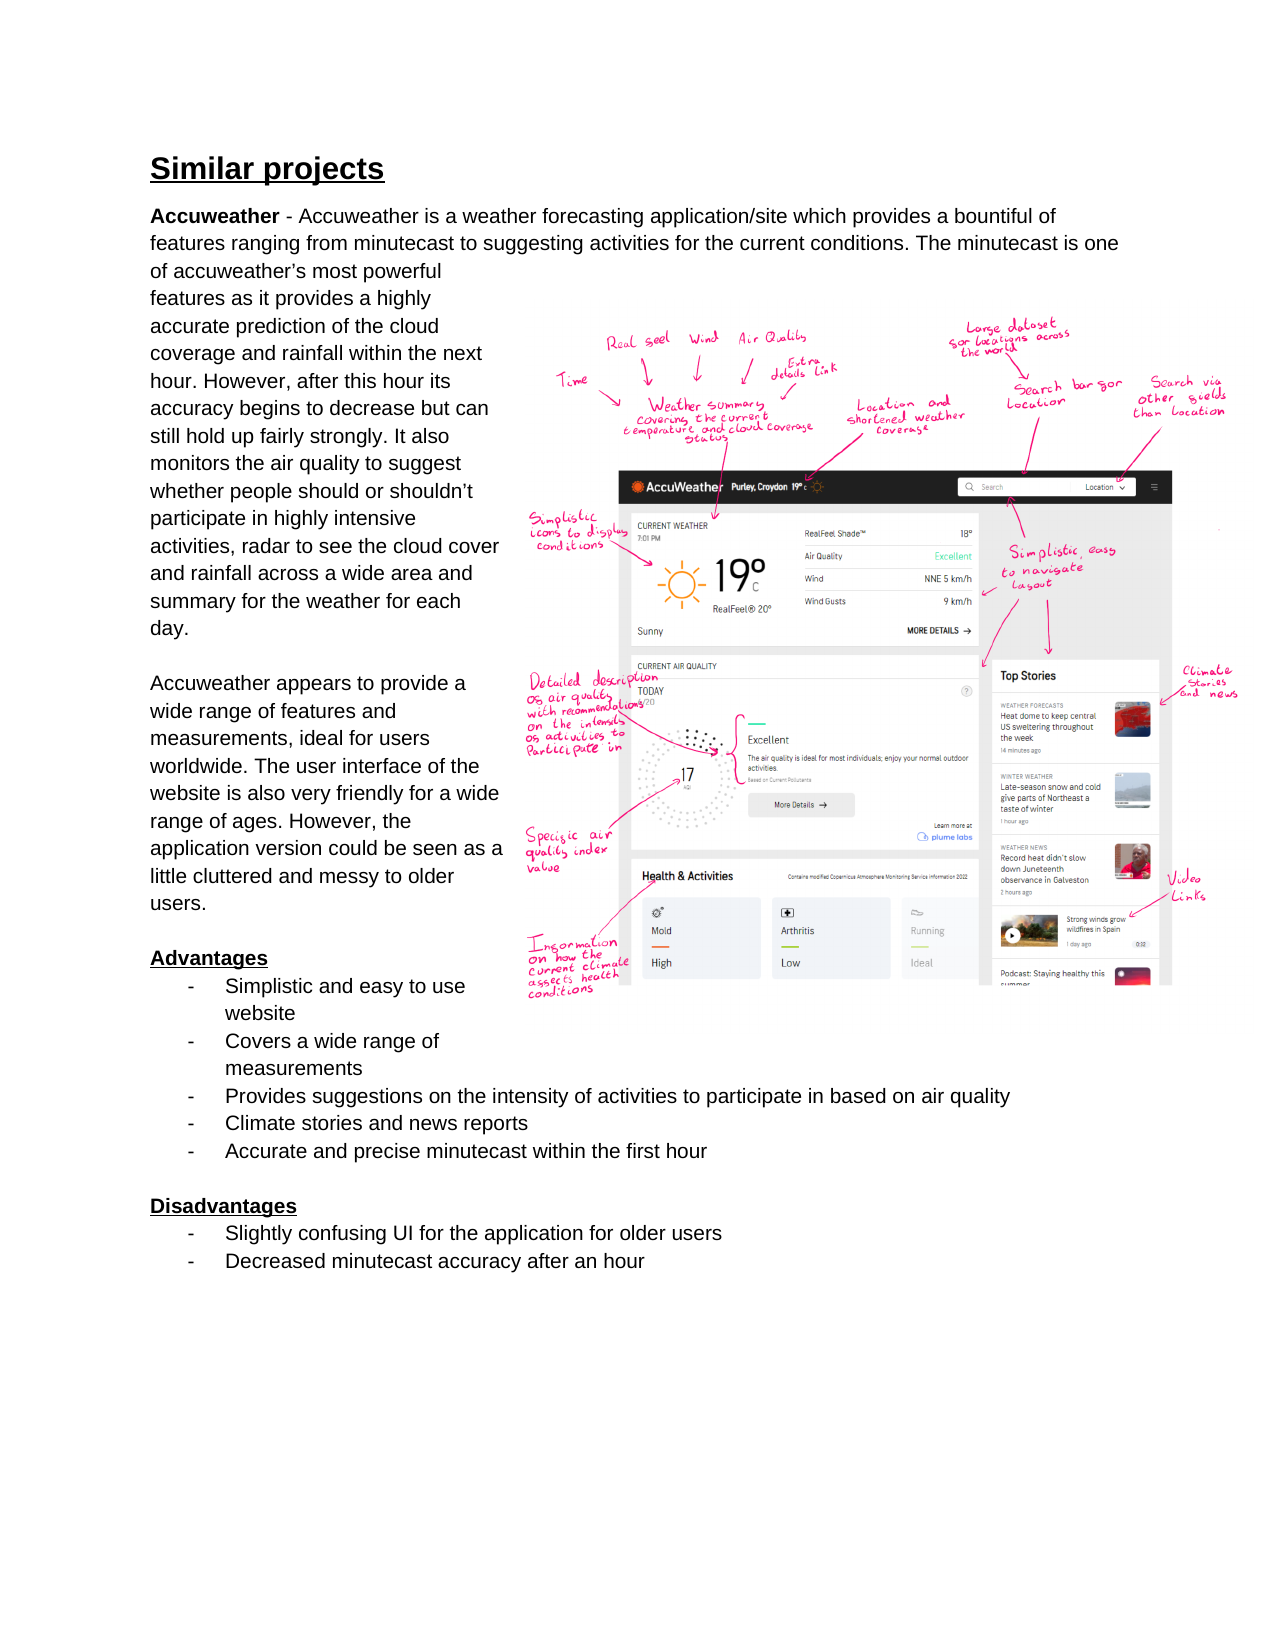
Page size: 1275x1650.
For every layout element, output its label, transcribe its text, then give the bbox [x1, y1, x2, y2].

list Decreased minutecast accuracy after an hour [187, 1249, 1125, 1273]
text Accuweather - Accuweather is a weather forecasting application/site which provides a bountiful of features ranging from minutecast to suggesting activities for the current conditions. The minutecast is one of accuweather’s most powerful features as it provides a highly accurate prediction of the cloud coverage and rainfall within the next hour. However, after this hour its accuracy begins to decrease but can still hold up fairly strongly. It also monitors the air quality to suggest whether people should or shouldn’t participate in highly intensive activities, radar to see the cloud cover and rainfall across a wide area and summary for the weather for each day. [150, 204, 1125, 640]
picture [525, 299, 1254, 1034]
list Provides suggestions on the intensity of activities to participate in based on air quality [187, 1084, 1125, 1108]
text Disadvantages [150, 1194, 1125, 1218]
subtitle Similar projects [150, 150, 1125, 186]
list Slightly confusing UI for the application for older users [187, 1221, 1125, 1245]
text Accuweather appears to provide a wide range of features and measurements, ideal for users worldwide. The user interface of the website is also very friendly for a wide range of ages. However, the application version could be seen as a little cluttered and messy to older users. [150, 671, 525, 915]
list Climate stories and news reports [187, 1111, 1125, 1135]
list Covers a wide range of measurements [187, 1029, 1125, 1080]
list Accurate and precise minutecast within the first hour [187, 1139, 1125, 1163]
text Advantages [150, 946, 525, 970]
list Simplistic and easy to use website [187, 974, 525, 1025]
